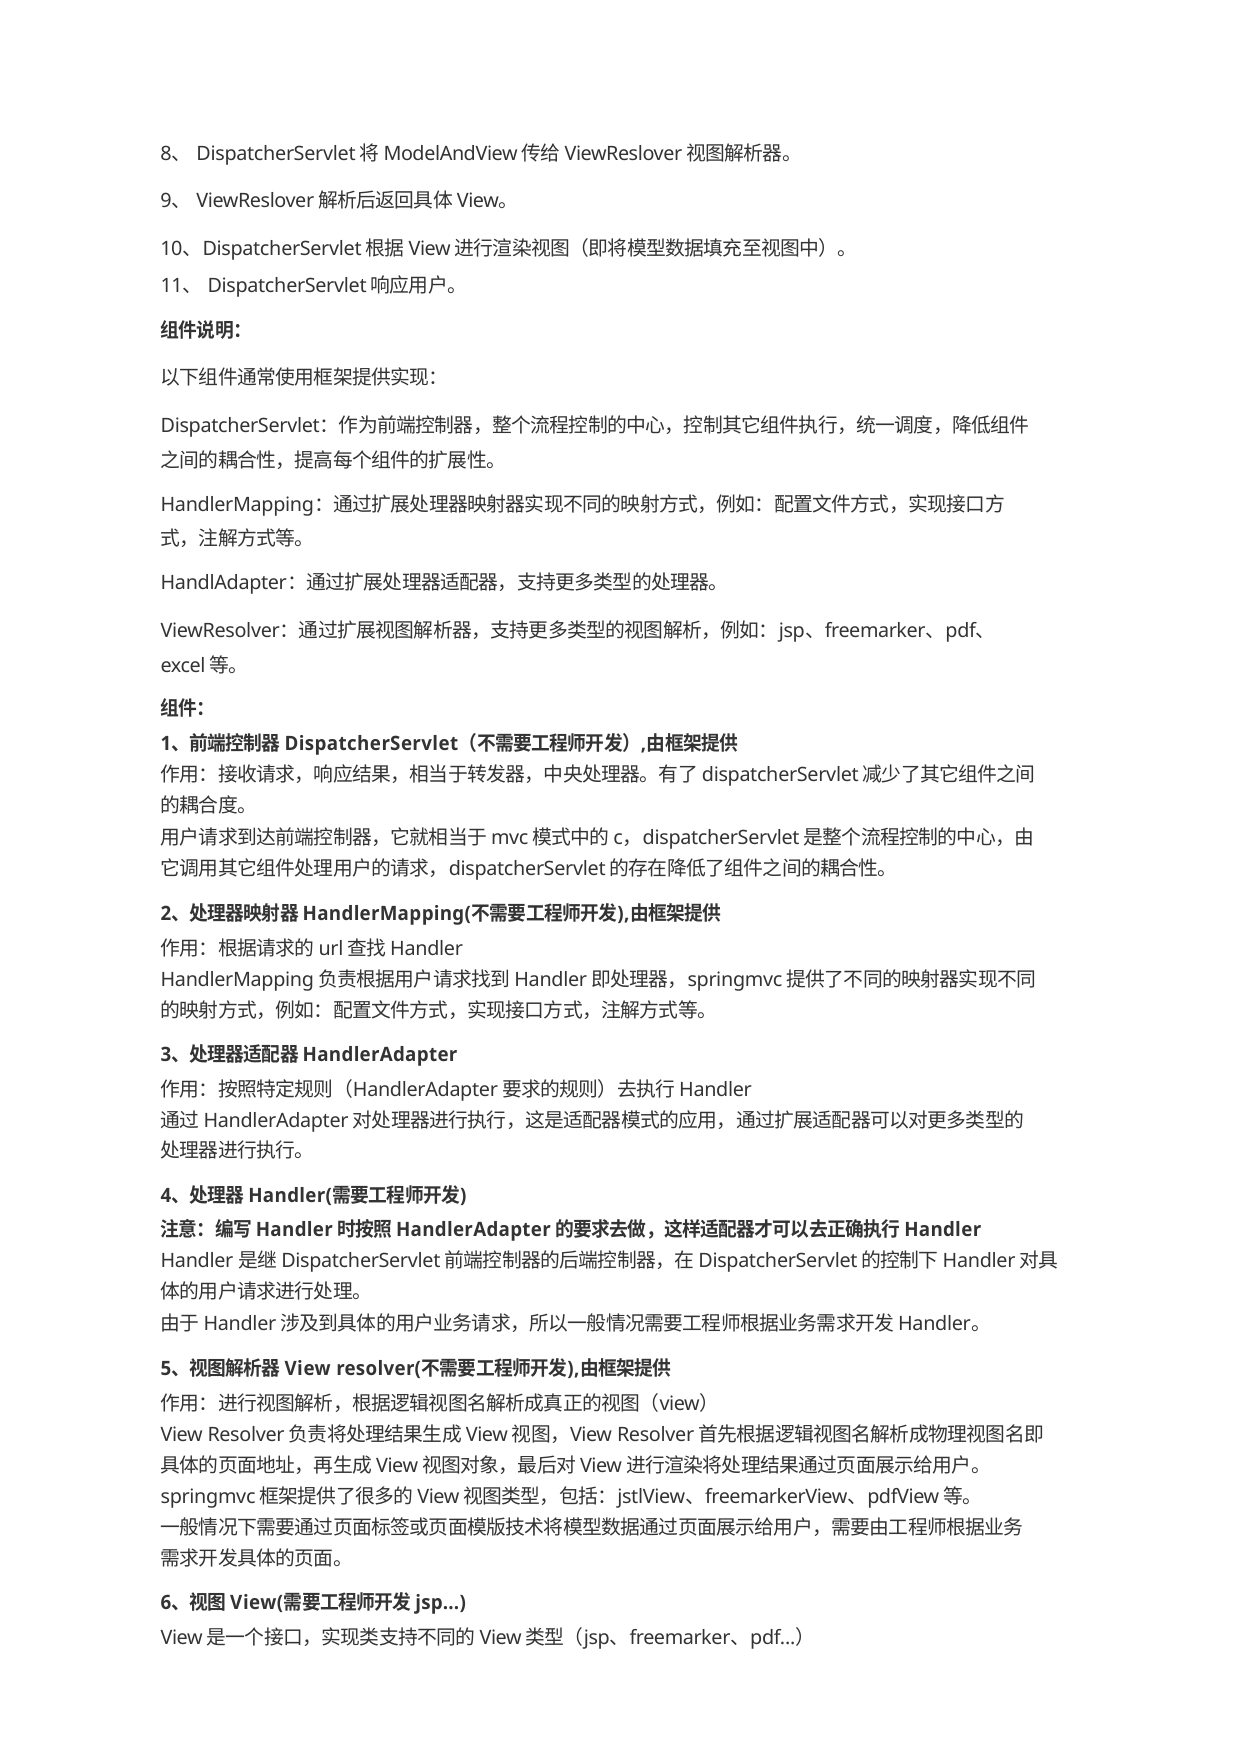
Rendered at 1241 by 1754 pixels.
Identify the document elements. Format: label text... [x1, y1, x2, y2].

text 一般情况下需要通过页面标签或页面模版技术将模型数据通过页面展示给用户，需要由工程师根据业务 [0, 1510, 1124, 1541]
text ViewResolver：通过扩展视图解析器，支持更多类型的视图解析，例如：jsp、freemarker、pdf、 [0, 599, 1124, 647]
text 1、前端控制器DispatcherServlet（不需要工程师开发）,由框架提供 [0, 725, 1124, 757]
text 8、 DispatcherServlet将ModelAndView传给ViewReslover视图解析器。 [160, 121, 1124, 170]
text DispatcherServlet：作为前端控制器，整个流程控制的中心，控制其它组件执行，统一调度，降低组件 [0, 394, 1124, 443]
text springmvc框架提供了很多的View视图类型，包括：jstlView、freemarkerView、pdfView等。 [0, 1479, 1124, 1510]
text HandlerMapping：通过扩展处理器映射器实现不同的映射方式，例如：配置文件方式，实现接口方 [0, 473, 1124, 521]
text 11、 DispatcherServlet响应用户。 [0, 265, 1124, 299]
text 10、DispatcherServlet根据View进行渲染视图（即将模型数据填充至视图中）。 [160, 217, 1124, 265]
text 需求开发具体的页面。 [0, 1541, 1124, 1572]
text 2、处理器映射器HandlerMapping(不需要工程师开发),由框架提供 [0, 882, 1124, 930]
text 作用：按照特定规则（HandlerAdapter要求的规则）去执行Handler [0, 1071, 1124, 1102]
text 用户请求到达前端控制器，它就相当于mvc模式中的c，dispatcherServlet是整个流程控制的中心，由 [0, 819, 1124, 851]
text excel等。 [0, 647, 1124, 679]
text HandlAdapter：通过扩展处理器适配器，支持更多类型的处理器。 [0, 552, 1124, 599]
text 具体的页面地址，再生成View视图对象，最后对View进行渲染将处理结果通过页面展示给用户。 [0, 1447, 1124, 1479]
text 以下组件通常使用框架提供实现： [0, 347, 1124, 394]
text 体的用户请求进行处理。 [0, 1274, 1124, 1305]
text 组件： [0, 679, 1124, 725]
text 组件说明： [0, 299, 1124, 347]
text 之间的耦合性，提高每个组件的扩展性。 [0, 443, 1124, 473]
text 3、处理器适配器HandlerAdapter [0, 1023, 1124, 1071]
text 注意：编写Handler时按照HandlerAdapter的要求去做，这样适配器才可以去正确执行Handler [0, 1212, 1124, 1243]
text 9、 ViewReslover解析后返回具体View。 [160, 170, 1124, 217]
text 作用：根据请求的url查找Handler [0, 930, 1124, 962]
text View Resolver负责将处理结果生成View视图，View Resolver首先根据逻辑视图名解析成物理视图名即 [0, 1416, 1124, 1447]
text 作用：进行视图解析，根据逻辑视图名解析成真正的视图（view） [0, 1385, 1124, 1416]
text 式，注解方式等。 [0, 521, 1124, 552]
text 6、视图View(需要工程师开发jsp...) [0, 1572, 1124, 1619]
text 的映射方式，例如：配置文件方式，实现接口方式，注解方式等。 [0, 993, 1124, 1023]
text View是一个接口，实现类支持不同的View类型（jsp、freemarker、pdf...） [0, 1619, 1124, 1651]
text 它调用其它组件处理用户的请求，dispatcherServlet的存在降低了组件之间的耦合性。 [0, 851, 1124, 882]
text 4、处理器Handler(需要工程师开发) [0, 1164, 1124, 1212]
text HandlerMapping负责根据用户请求找到Handler即处理器，springmvc提供了不同的映射器实现不同 [0, 962, 1124, 993]
text 处理器进行执行。 [0, 1133, 1124, 1164]
text 通过HandlerAdapter对处理器进行执行，这是适配器模式的应用，通过扩展适配器可以对更多类型的 [0, 1102, 1124, 1133]
text 5、视图解析器View resolver(不需要工程师开发),由框架提供 [0, 1337, 1124, 1385]
text Handler 是继DispatcherServlet前端控制器的后端控制器，在DispatcherServlet的控制下Handler对具 [0, 1243, 1124, 1274]
text 的耦合度。 [0, 788, 1124, 819]
text 由于Handler涉及到具体的用户业务请求，所以一般情况需要工程师根据业务需求开发Handler。 [0, 1305, 1124, 1337]
text 作用：接收请求，响应结果，相当于转发器，中央处理器。有了dispatcherServlet减少了其它组件之间 [0, 757, 1124, 788]
